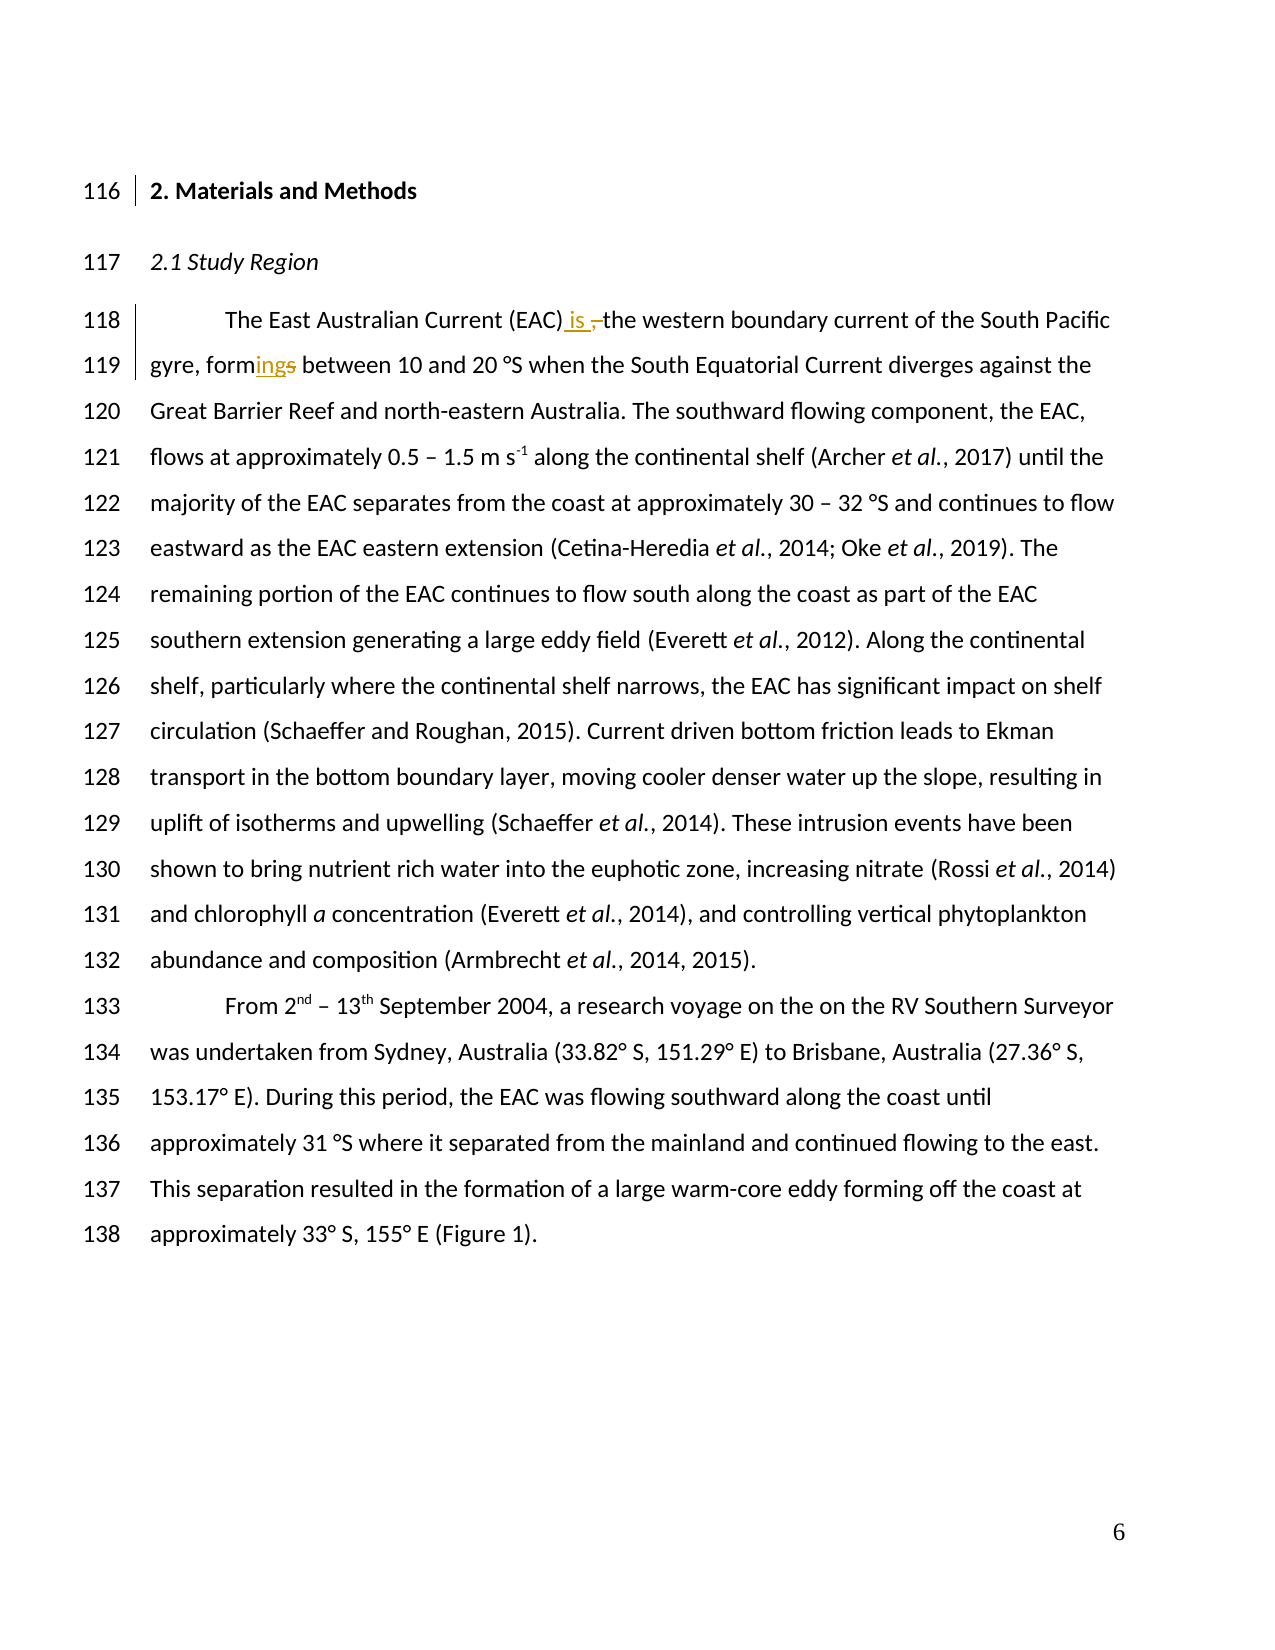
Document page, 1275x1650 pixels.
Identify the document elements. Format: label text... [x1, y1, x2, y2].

text From 2nd – 13th September 2004, a research voyage on the on the RV Southern Surveyor was undertaken from Sydney, Australia (33.82° S, 151.29° E) to Brisbane, Australia (27.36° S, 153.17° E). During this period, the EAC was flowing southward along the coast until approximately 31 °S where it separated from the mainland and continued flowing to the east. This separation resulted in the formation of a large warm-core eddy forming off the coast at approximately 33° S, 155° E (Figure 1). [150, 990, 1125, 1249]
subtitle 2. Materials and Methods [150, 175, 1125, 206]
text The East Australian Current (EAC)the western boundary current of the South Pacific gyre, form between 10 and 20 °S when the South Equatorial Current diverges against the Great Barrier Reef and north-eastern Australia. The southward flowing component, the EAC, flows at approximately 0.5 – 1.5 m s-1 along the continental shelf (Archer et al., 2017) until the majority of the EAC separates from the coast at approximately 30 – 32 °S and continues to flow eastward as the EAC eastern extension (Cetina-Heredia et al., 2014; Oke et al., 2019). The remaining portion of the EAC continues to flow south along the coast as part of the EAC southern extension generating a large eddy field (Everett et al., 2012). Along the continental shelf, particularly where the continental shelf narrows, the EAC has significant impact on shelf circulation (Schaeffer and Roughan, 2015). Current driven bottom friction leads to Ekman transport in the bottom boundary layer, moving cooler denser water up the slope, resulting in uplift of isotherms and upwelling (Schaeffer et al., 2014). These intrusion events have been shown to bring nutrient rich water into the euphotic zone, increasing nitrate (Rossi et al., 2014) and chlorophyll a concentration (Everett et al., 2014), and controlling vertical phytoplankton abundance and composition (Armbrecht et al., 2014, 2015). [150, 304, 1125, 975]
subtitle 2.1 Study Region [150, 246, 1125, 276]
